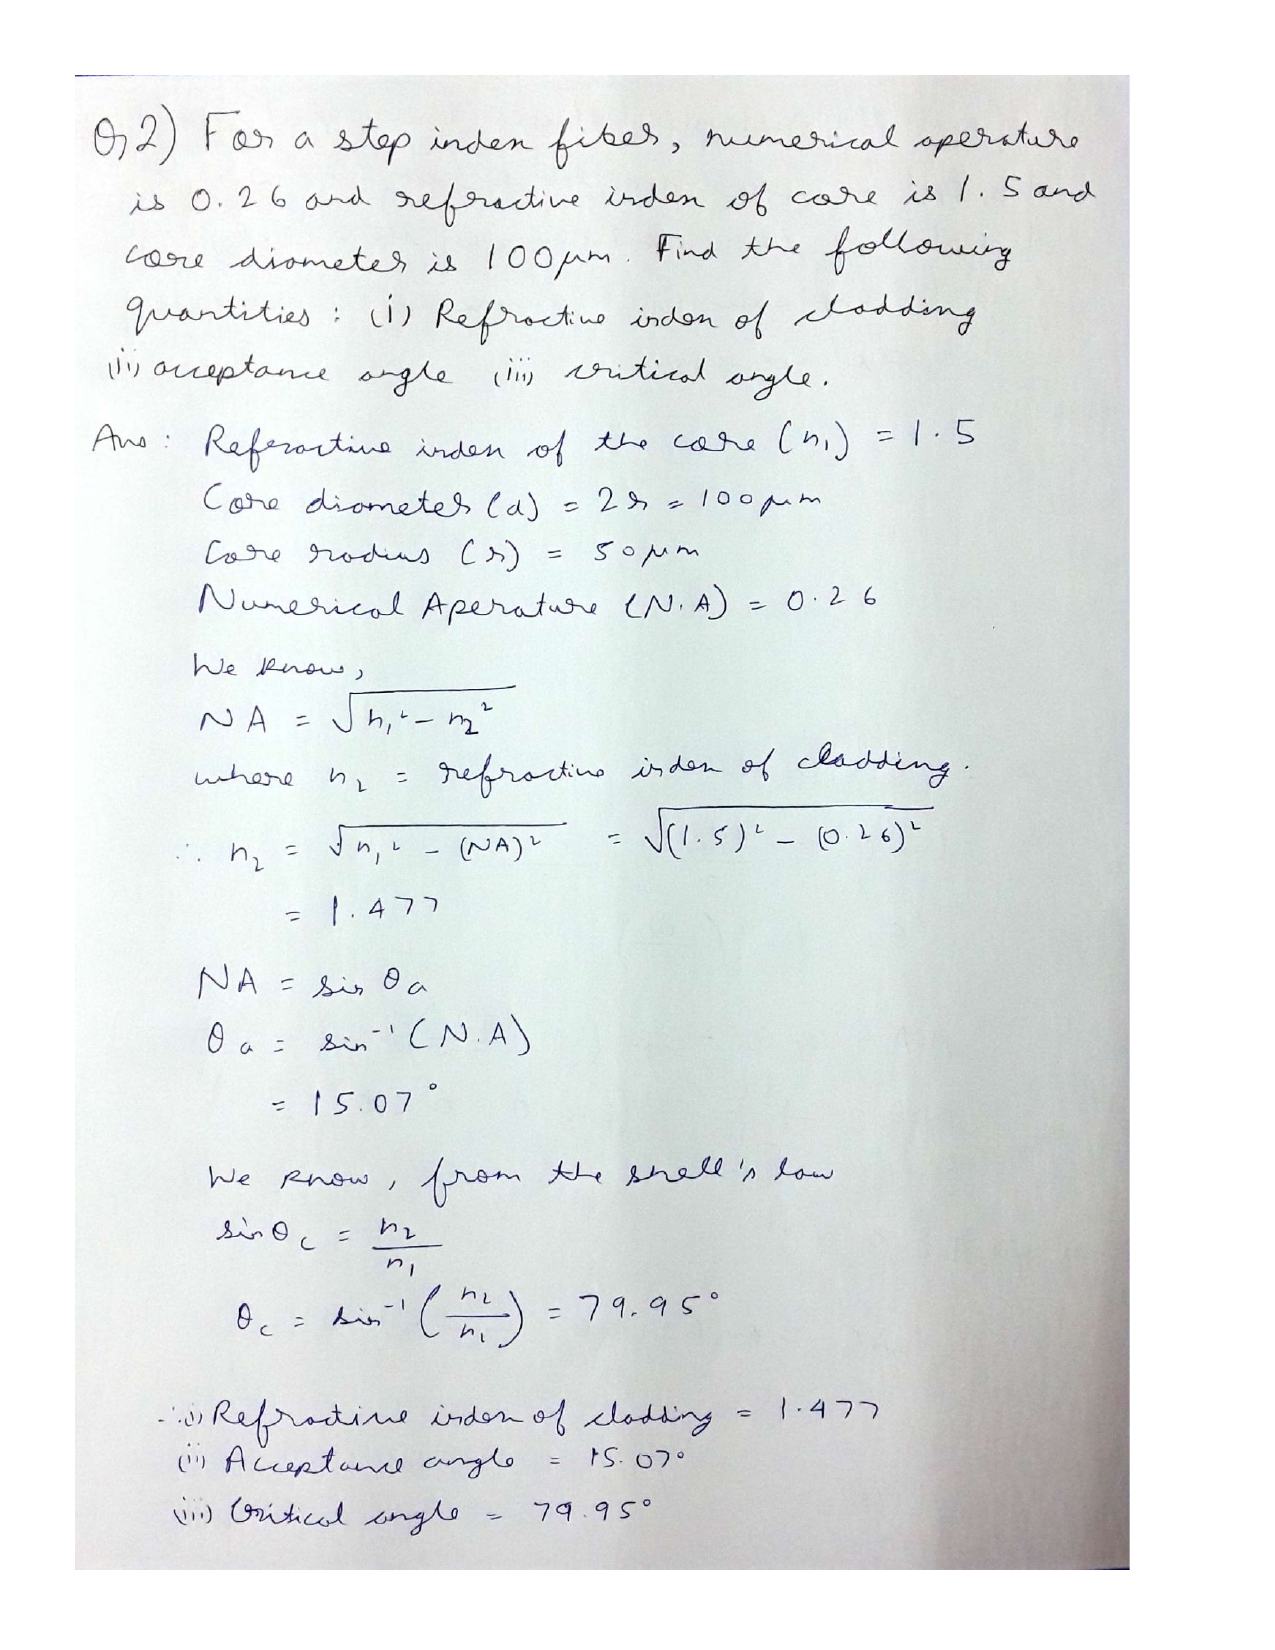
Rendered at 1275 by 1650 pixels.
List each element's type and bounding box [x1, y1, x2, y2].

picture [75, 75, 1130, 1570]
